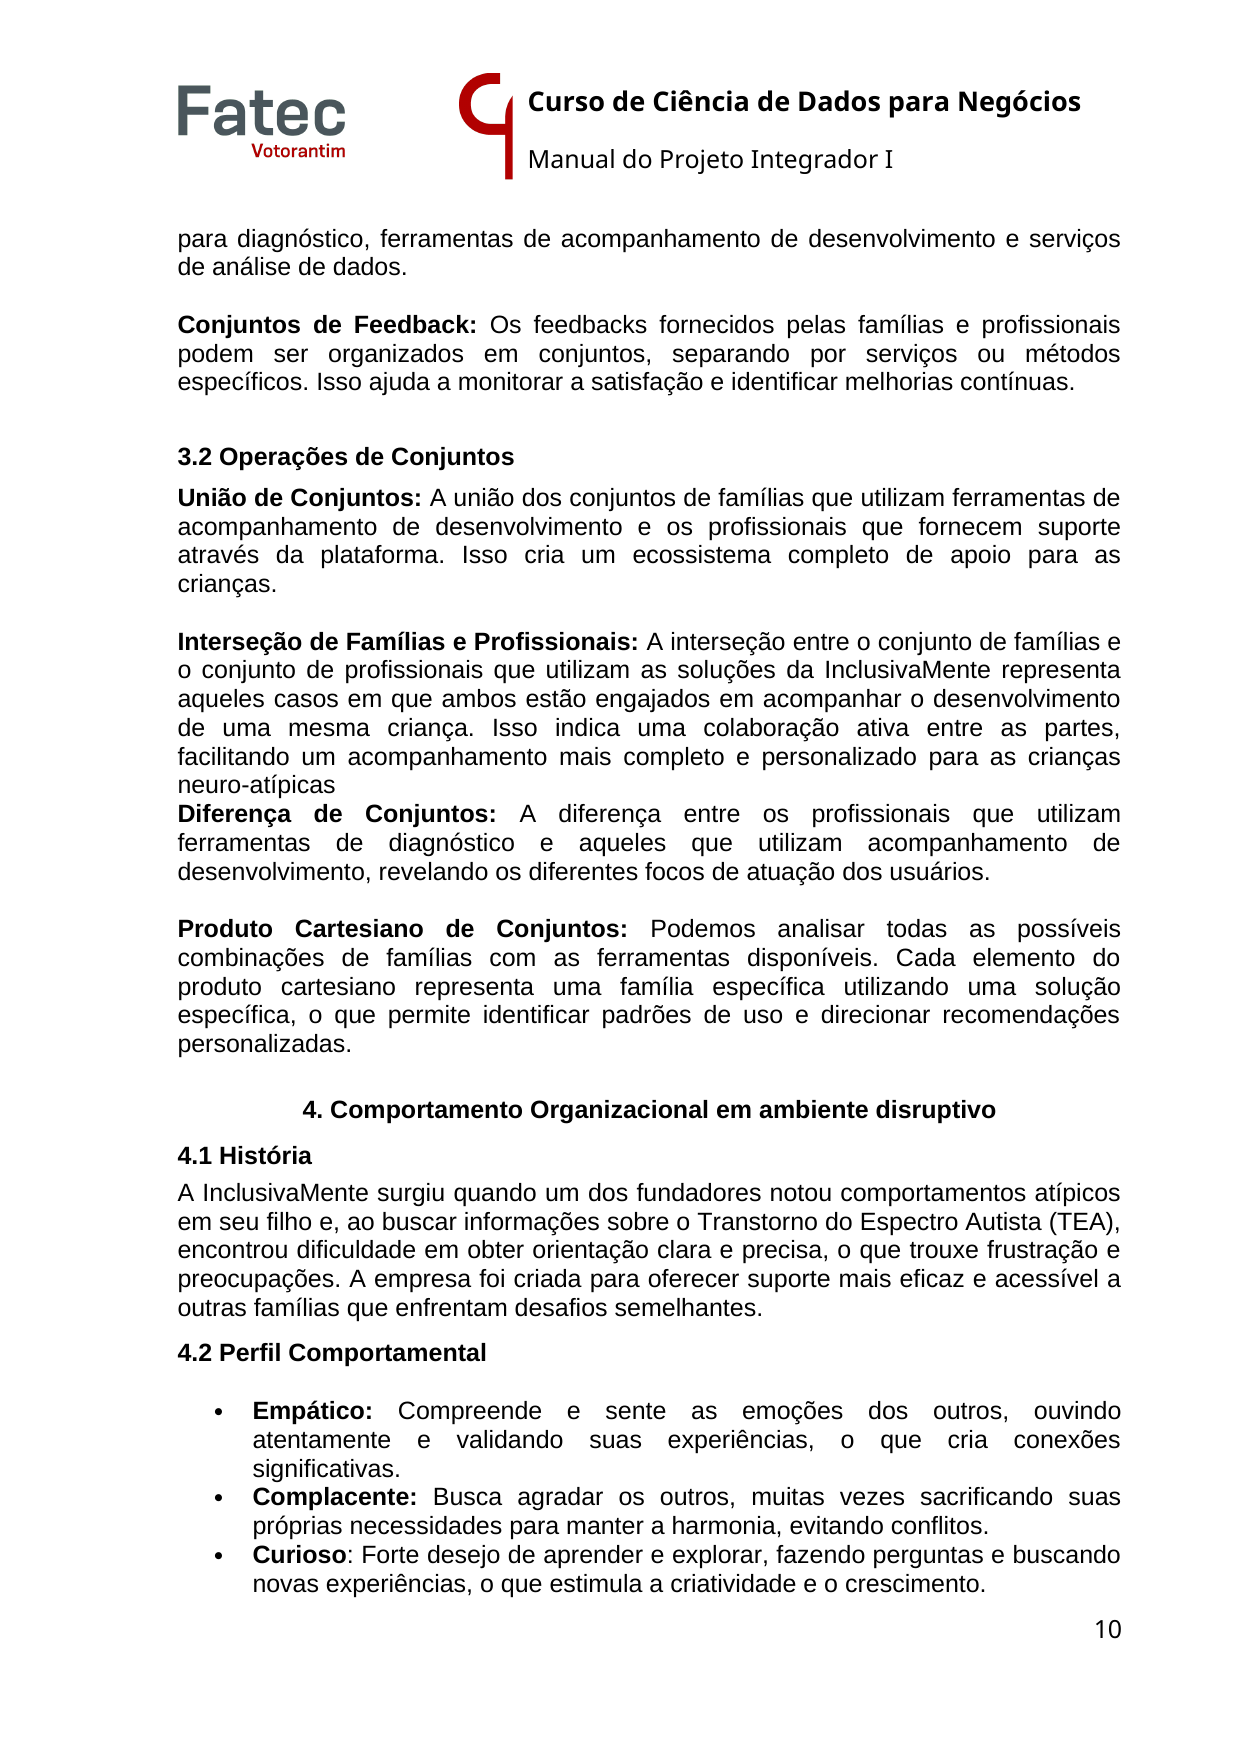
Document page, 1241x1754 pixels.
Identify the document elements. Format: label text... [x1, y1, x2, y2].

text Diferença de Conjuntos: A diferença entre os profissionais que utilizam ferramentas de diagnóstico e aqueles que utilizam acompanhamento de desenvolvimento, revelando os diferentes focos de atuação dos usuários. [177, 799, 1122, 885]
subtitle 4.1 História [177, 1141, 1122, 1169]
list Complacente: Busca agradar os outros, muitas vezes sacrificando suas próprias necessidades para manter a harmonia, evitando conflitos. [215, 1482, 1122, 1540]
subtitle 4.2 Perfil Comportamental [177, 1338, 1122, 1367]
text Interseção de Famílias e Profissionais: A interseção entre o conjunto de famílias e o conjunto de profissionais que utilizam as soluções da InclusivaMente representa aqueles casos em que ambos estão engajados em acompanhar o desenvolvimento de uma mesma criança. Isso indica uma colaboração ativa entre as partes, facilitando um acompanhamento mais completo e personalizado para as crianças neuro-atípicas [177, 627, 1122, 799]
text Produto Cartesiano de Conjuntos: Podemos analisar todas as possíveis combinações de famílias com as ferramentas disponíveis. Cada elemento do produto cartesiano representa uma família específica utilizando uma solução específica, o que permite identificar padrões de uso e direcionar recomendações personalizadas. [177, 914, 1122, 1058]
list Empático: Compreende e sente as emoções dos outros, ouvindo atentamente e validando suas experiências, o que cria conexões significativas. [215, 1396, 1122, 1482]
text A InclusivaMente surgiu quando um dos fundadores notou comportamentos atípicos em seu filho e, ao buscar informações sobre o Transtorno do Espectro Autista (TEA), encontrou dificuldade em obter orientação clara e precisa, o que trouxe frustração e preocupações. A empresa foi criada para oferecer suporte mais eficaz e acessível a outras famílias que enfrentam desafios semelhantes. [177, 1178, 1122, 1322]
text União de Conjuntos: A união dos conjuntos de famílias que utilizam ferramentas de acompanhamento de desenvolvimento e os profissionais que fornecem suporte através da plataforma. Isso cria um ecossistema completo de apoio para as crianças. [177, 483, 1122, 598]
picture [177, 73, 619, 190]
text Conjuntos de Feedback: Os feedbacks fornecidos pelas famílias e profissionais podem ser organizados em conjuntos, separando por serviços ou métodos específicos. Isso ajuda a monitorar a satisfação e identificar melhorias contínuas. [177, 310, 1122, 396]
subtitle 3.2 Operações de Conjuntos [177, 441, 1122, 470]
subtitle 4. Comportamento Organizacional em ambiente disruptivo [177, 1095, 1122, 1124]
list Curioso: Forte desejo de aprender e explorar, fazendo perguntas e buscando novas experiências, o que estimula a criatividade e o crescimento. [215, 1540, 1122, 1597]
